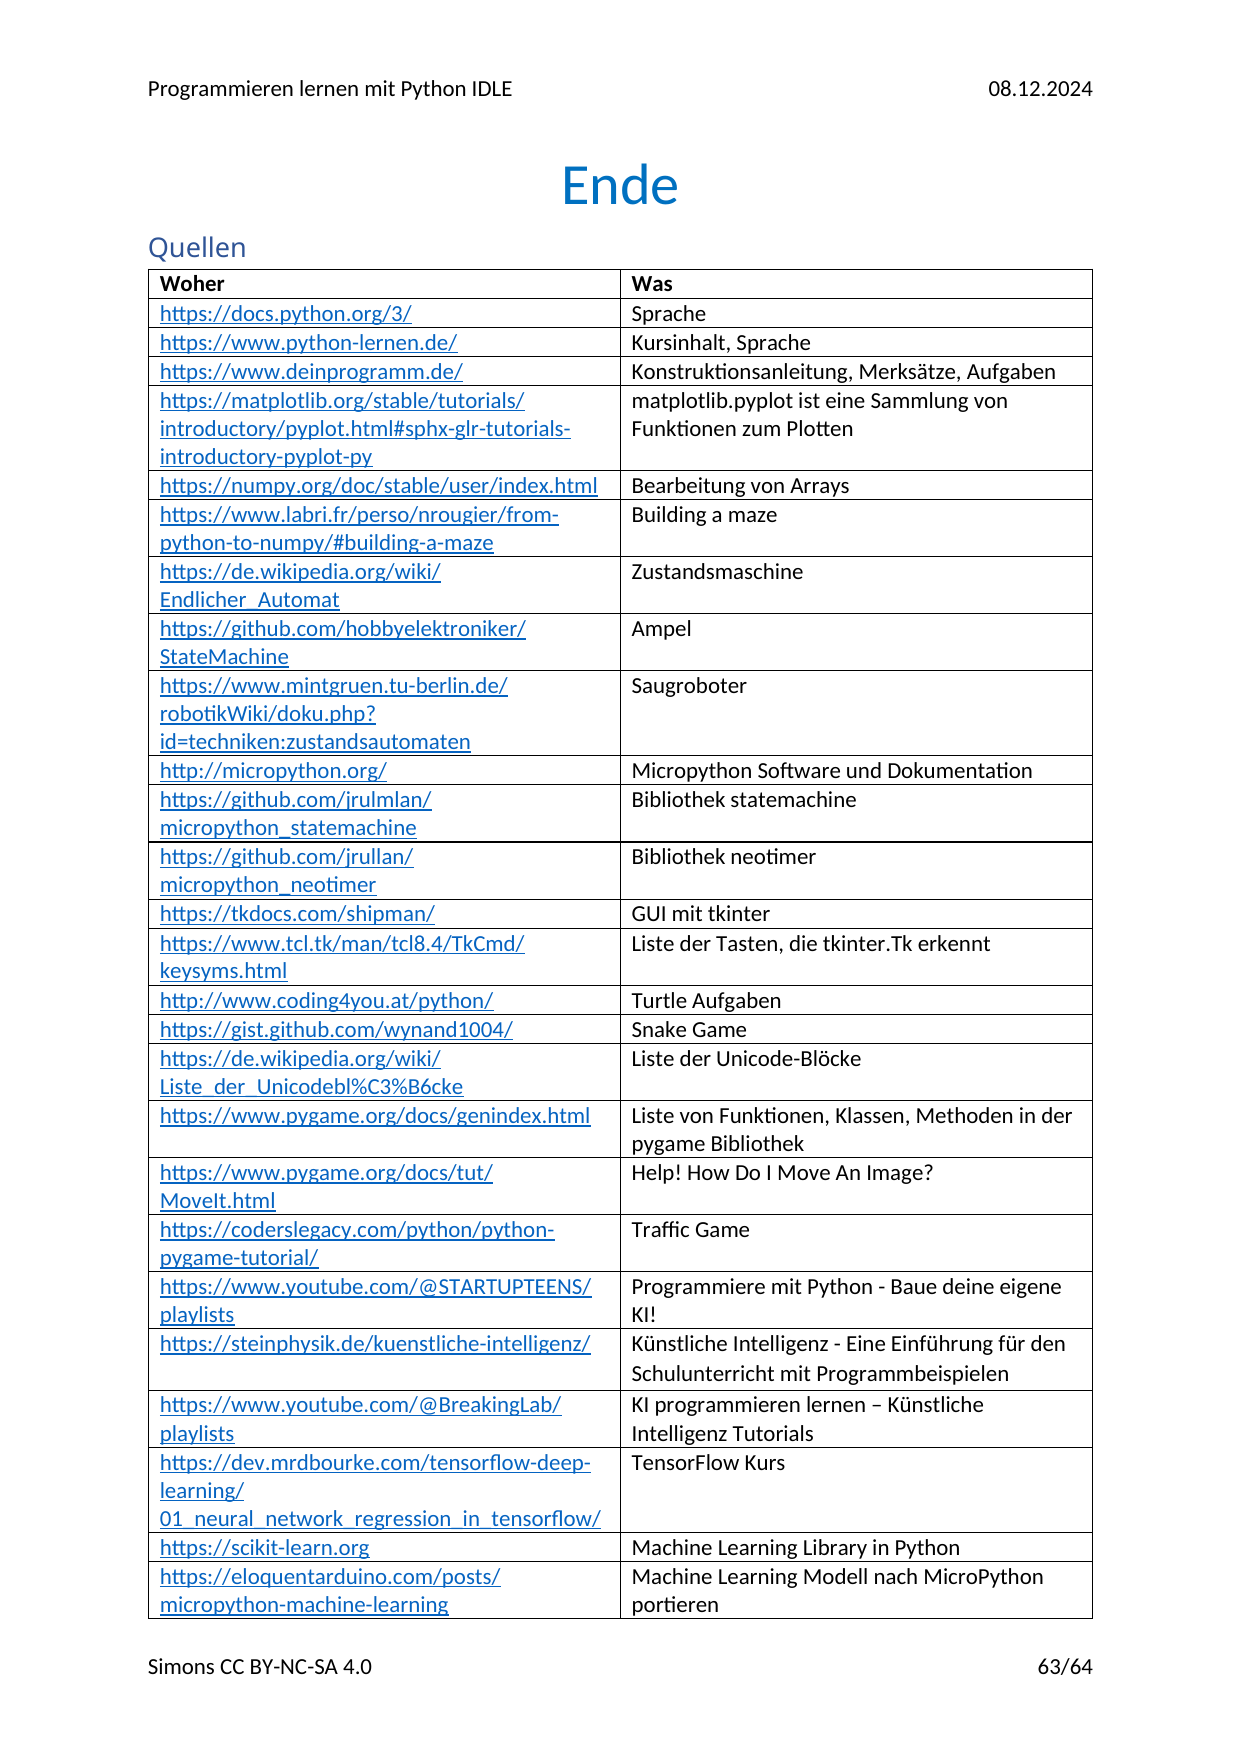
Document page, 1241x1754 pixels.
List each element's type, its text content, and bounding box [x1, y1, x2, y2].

table_cell https://www.mintgruen.tu-berlin.de/robotikWiki/doku.php?id=techniken:zustandsautomaten [149, 671, 620, 755]
table_cell https://matplotlib.org/stable/tutorials/introductory/pyplot.html#sphx-glr-tutorials-introductory-pyplot-py [149, 386, 620, 470]
table_cell Bibliothek neotimer [621, 843, 1092, 898]
table_cell https://coderslegacy.com/python/python-pygame-tutorial/ [149, 1215, 620, 1271]
table_cell Saugroboter [621, 671, 1092, 755]
table_cell https://eloquentarduino.com/posts/micropython-machine-learning [149, 1562, 620, 1618]
table_cell Snake Game [621, 1015, 1092, 1043]
table_cell https://github.com/hobbyelektroniker/StateMachine [149, 614, 620, 670]
table_cell https://www.youtube.com/@STARTUPTEENS/playlists [149, 1272, 620, 1328]
table_cell Liste der Unicode-Blöcke [621, 1044, 1092, 1100]
table_cell https://tkdocs.com/shipman/ [149, 900, 620, 928]
table_cell Zustandsmaschine [621, 557, 1092, 613]
table_cell https://docs.python.org/3/ [149, 299, 620, 327]
table_cell KI programmieren lernen – Künstliche Intelligenz Tutorials [621, 1391, 1092, 1447]
table_cell https://github.com/jrulmlan/micropython_statemachine [149, 785, 620, 841]
table_cell https://www.pygame.org/docs/genindex.html [149, 1101, 620, 1157]
table_header Was [621, 270, 1092, 298]
table_cell Turtle Aufgaben [621, 986, 1092, 1014]
table_cell Liste der Tasten, die tkinter.Tk erkennt [621, 929, 1092, 985]
table_cell Bibliothek statemachine [621, 785, 1092, 841]
table_cell Micropython Software und Dokumentation [621, 756, 1092, 784]
table_cell http://www.coding4you.at/python/ [149, 986, 620, 1014]
table_cell Sprache [621, 299, 1092, 327]
table_cell https://www.youtube.com/@BreakingLab/playlists [149, 1391, 620, 1447]
table_cell https://www.deinprogramm.de/ [149, 357, 620, 385]
table_cell Ampel [621, 614, 1092, 670]
table_cell Konstruktionsanleitung, Merksätze, Aufgaben [621, 357, 1092, 385]
table_cell Building a maze [621, 500, 1092, 556]
table_cell Kursinhalt, Sprache [621, 328, 1092, 356]
table_cell https://www.labri.fr/perso/nrougier/from-python-to-numpy/#building-a-maze [149, 500, 620, 556]
table_cell https://de.wikipedia.org/wiki/Liste_der_Unicodebl%C3%B6cke [149, 1044, 620, 1100]
table_cell Help! How Do I Move An Image? [621, 1158, 1092, 1214]
table_cell Traffic Game [621, 1215, 1092, 1271]
table_cell Bearbeitung von Arrays [621, 471, 1092, 499]
table_header Woher [149, 270, 620, 298]
table_cell https://de.wikipedia.org/wiki/Endlicher_Automat [149, 557, 620, 613]
table_cell https://github.com/jrullan/micropython_neotimer [149, 843, 620, 898]
table_cell https://scikit-learn.org [149, 1533, 620, 1561]
table_cell TensorFlow Kurs [621, 1448, 1092, 1532]
table_cell https://www.tcl.tk/man/tcl8.4/TkCmd/keysyms.html [149, 929, 620, 985]
table_cell Machine Learning Modell nach MicroPython portieren [621, 1562, 1092, 1618]
text Ende [148, 148, 1092, 219]
table_cell matplotlib.pyplot ist eine Sammlung von Funktionen zum Plotten [621, 386, 1092, 470]
table_cell http://micropython.org/ [149, 756, 620, 784]
table_cell GUI mit tkinter [621, 900, 1092, 928]
table_cell https://steinphysik.de/kuenstliche-intelligenz/ [149, 1329, 620, 1389]
table_cell Machine Learning Library in Python [621, 1533, 1092, 1561]
table_cell https://gist.github.com/wynand1004/ [149, 1015, 620, 1043]
table_cell https://www.python-lernen.de/ [149, 328, 620, 356]
table_cell https://dev.mrdbourke.com/tensorflow-deep-learning/01_neural_network_regression_in_tensorflow/ [149, 1448, 620, 1532]
table_cell https://www.pygame.org/docs/tut/MoveIt.html [149, 1158, 620, 1214]
subtitle Quellen [148, 229, 1092, 266]
table_cell https://numpy.org/doc/stable/user/index.html [149, 471, 620, 499]
table_cell Liste von Funktionen, Klassen, Methoden in der pygame Bibliothek [621, 1101, 1092, 1157]
table_cell Programmiere mit Python - Baue deine eigene KI! [621, 1272, 1092, 1328]
table_cell Künstliche Intelligenz - Eine Einführung für den Schulunterricht mit Programmbeispielen [621, 1329, 1092, 1389]
